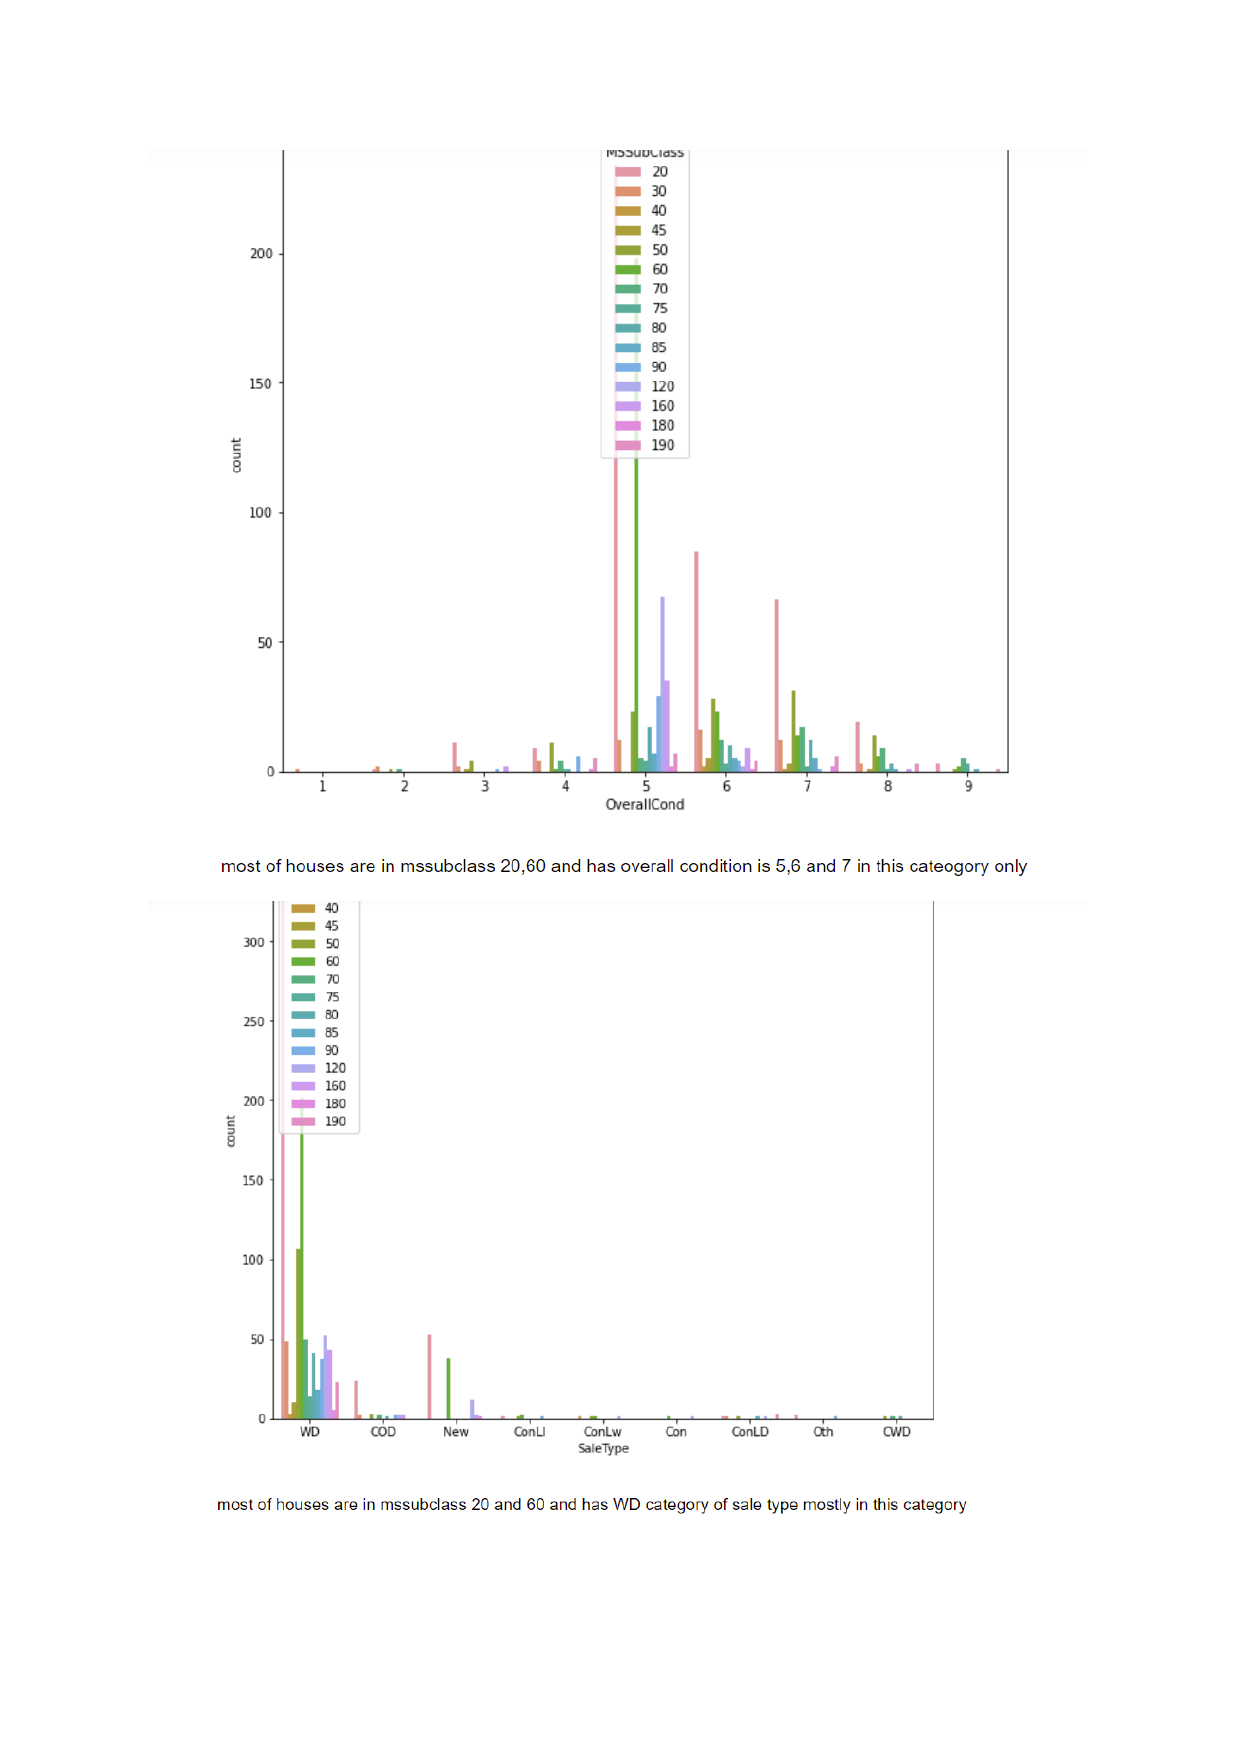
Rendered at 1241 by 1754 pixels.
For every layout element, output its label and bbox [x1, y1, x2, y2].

picture [147, 150, 1088, 883]
picture [147, 901, 1088, 1526]
